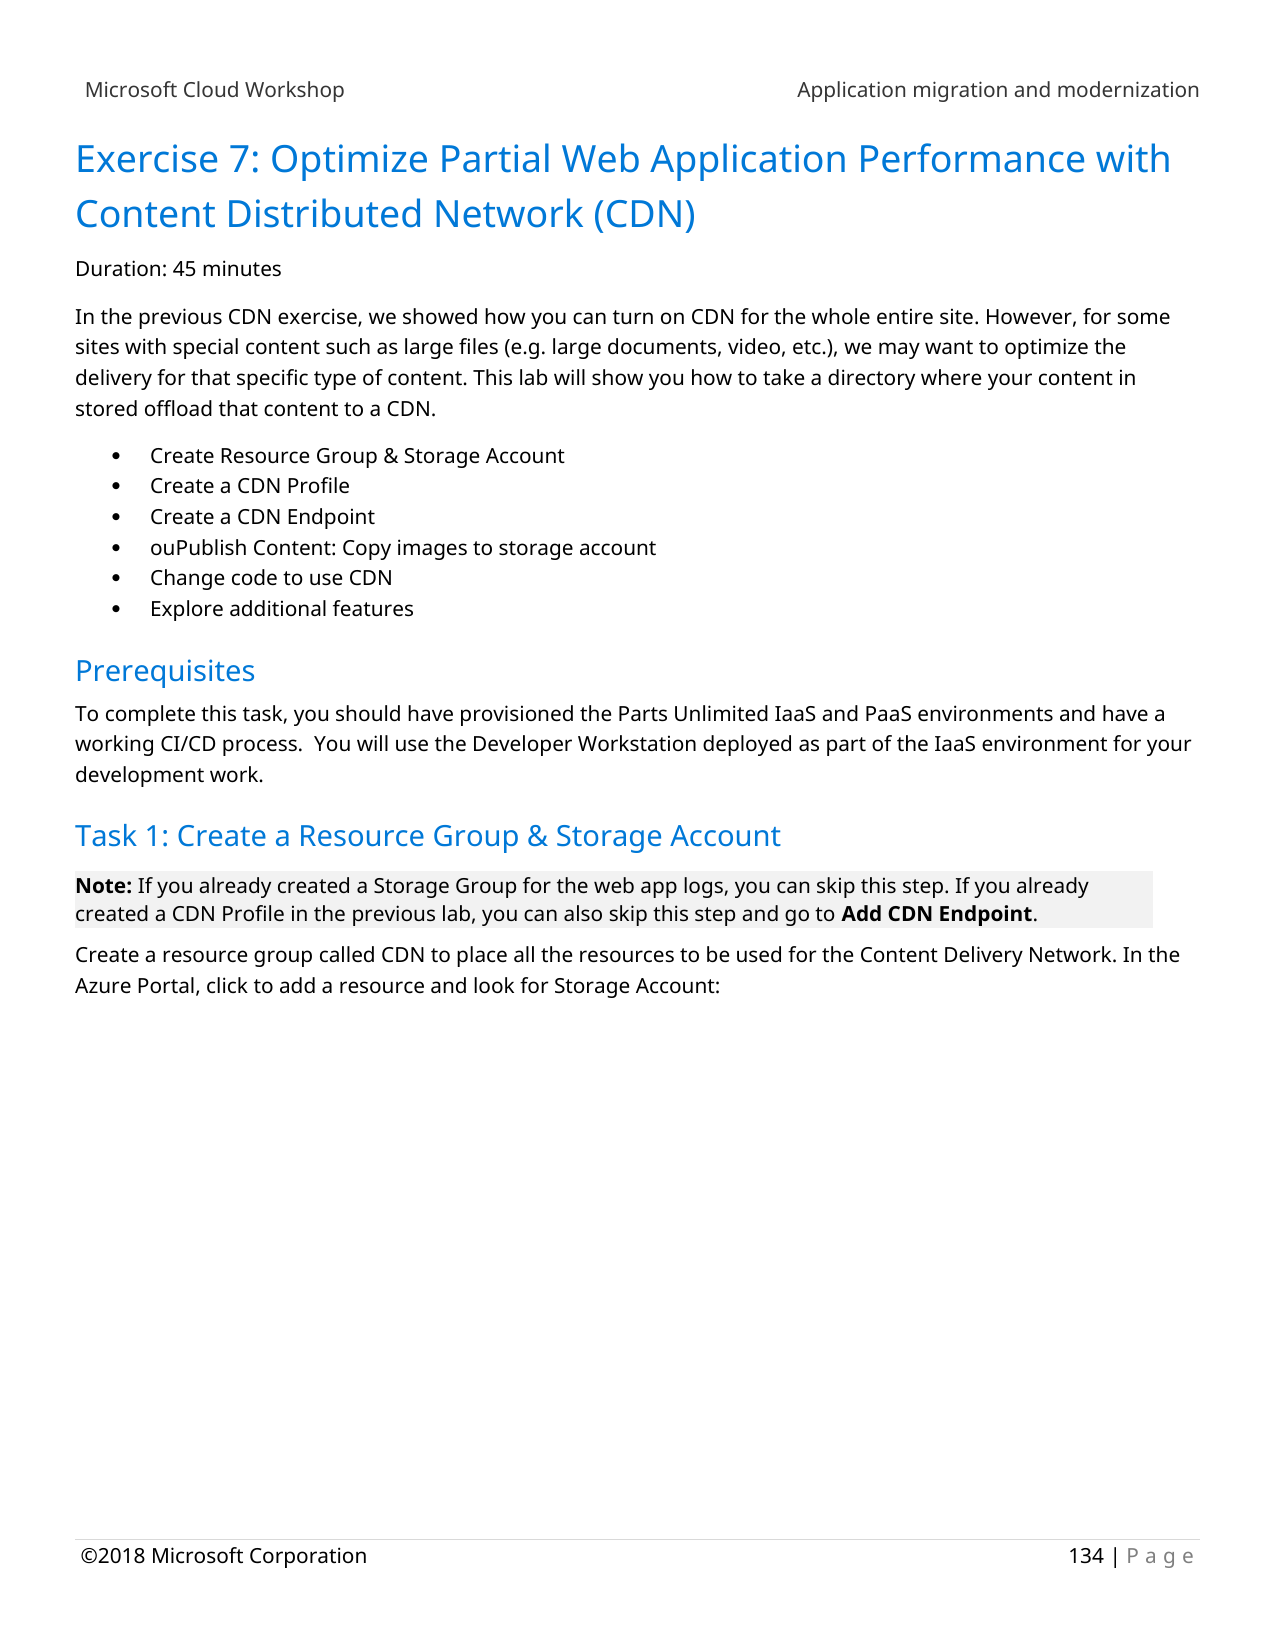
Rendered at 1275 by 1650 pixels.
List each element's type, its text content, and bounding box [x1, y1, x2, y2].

list Create a CDN Profile [112, 472, 1200, 500]
subtitle Exercise 7: Optimize Partial Web Application Performance with Content Distributed Network (CDN) [75, 132, 1200, 238]
list Create Resource Group & Storage Account [112, 441, 1200, 469]
list ouPublish Content: Copy images to storage account [112, 533, 1200, 561]
list Explore additional features [112, 594, 1200, 623]
subtitle Prerequisites [75, 650, 1200, 689]
text To complete this task, you should have provisioned the Parts Unlimited IaaS and PaaS environments and have a working CI/CD process. You will use the Developer Workstation deployed as part of the IaaS environment for your development work. [75, 699, 1200, 788]
text Create a resource group called CDN to place all the resources to be used for the Content Delivery Network. In the Azure Portal, click to add a resource and look for Storage Account: [75, 940, 1200, 999]
subtitle Task 1: Create a Resource Group & Storage Account [75, 816, 1200, 855]
text In the previous CDN exercise, we showed how you can turn on CDN for the whole entire site. However, for some sites with special content such as large files (e.g. large documents, video, etc.), we may want to optimize the delivery for that specific type of content. This lab will show you how to take a directory where your content in stored offload that content to a CDN. [75, 302, 1200, 422]
text Note: If you already created a Storage Group for the web app logs, you can skip this step. If you already created a CDN Profile in the previous lab, you can also skip this step and go to Add CDN Endpoint. [75, 871, 1153, 928]
text Duration: 45 minutes [75, 254, 1200, 283]
list Create a CDN Endpoint [112, 502, 1200, 531]
list Change code to use CDN [112, 563, 1200, 592]
